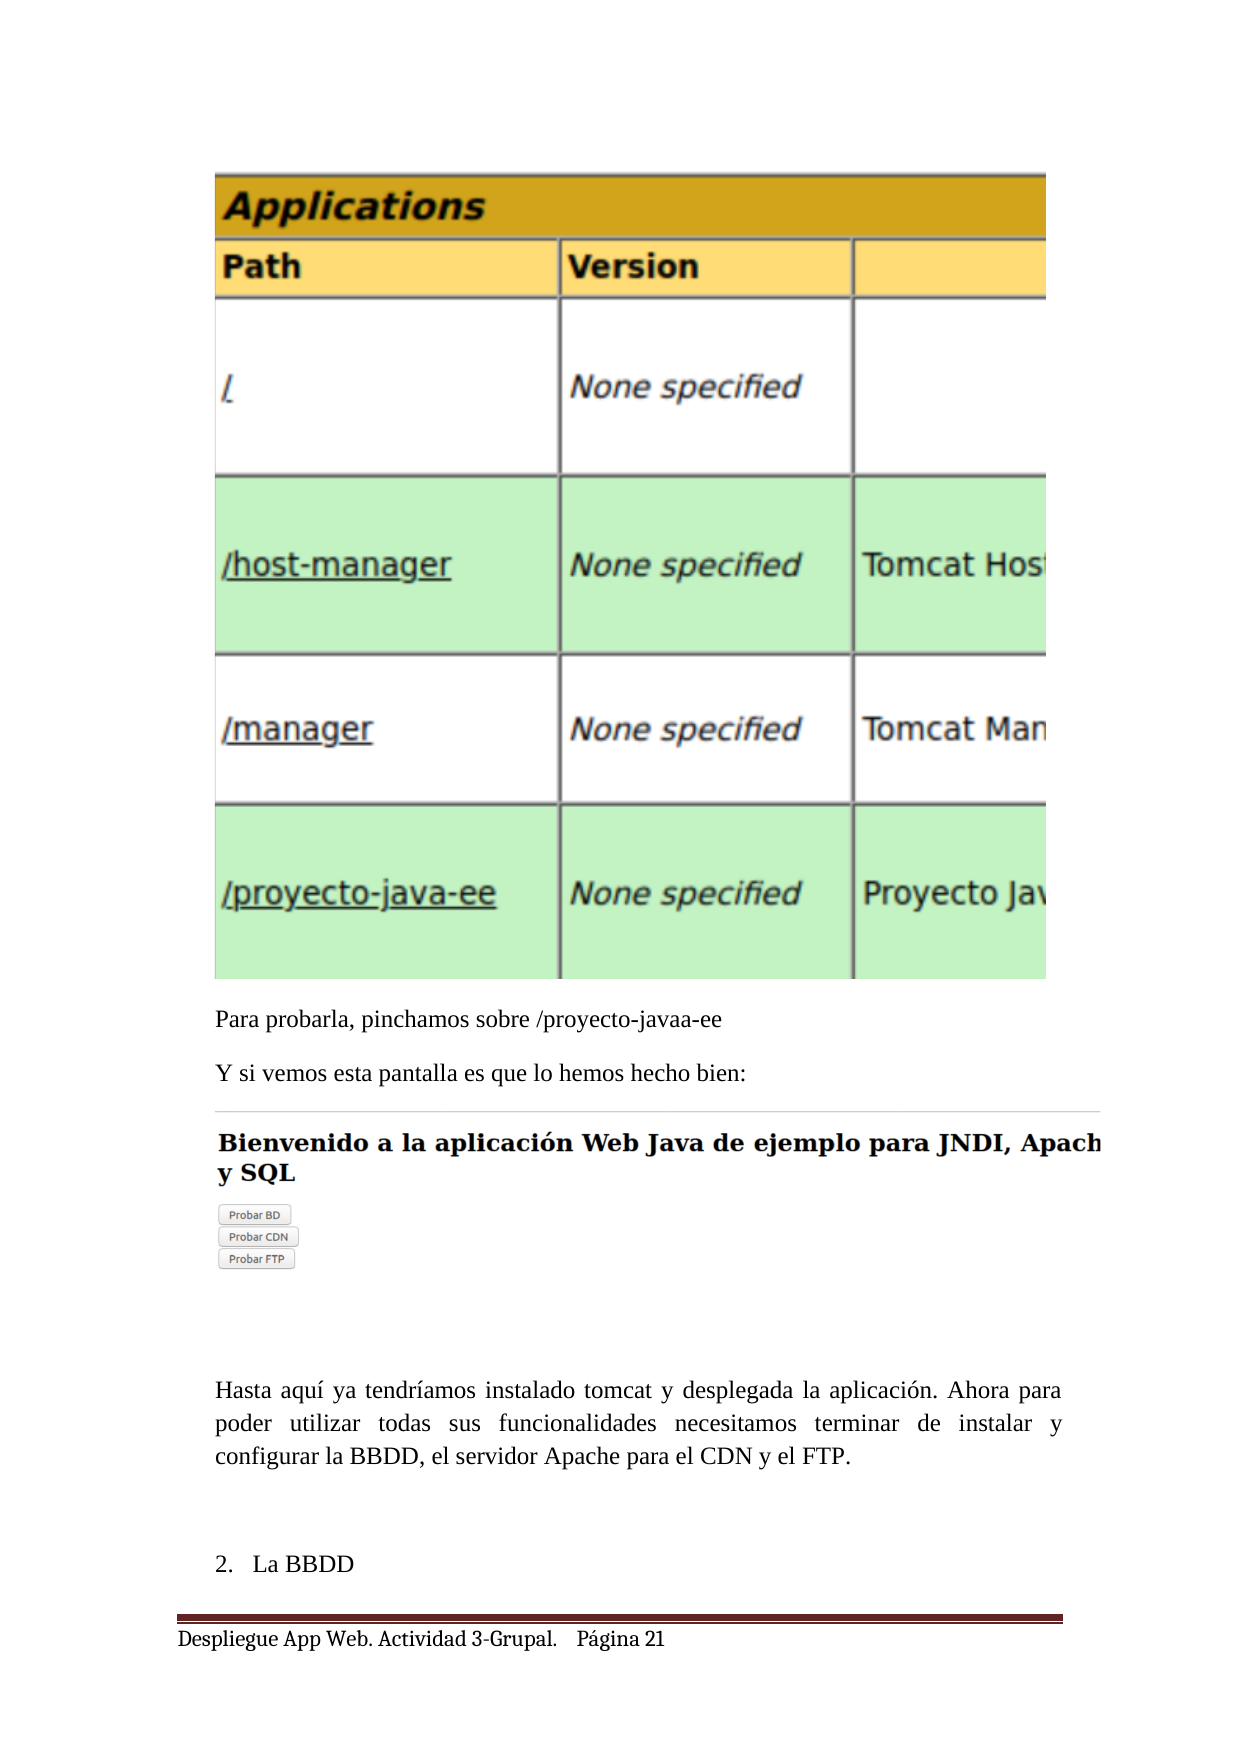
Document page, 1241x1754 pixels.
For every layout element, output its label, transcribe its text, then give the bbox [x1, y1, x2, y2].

text Para probarla, pinchamos sobre /proyecto-javaa-ee [215, 1004, 1063, 1033]
list La BBDD [215, 1549, 1063, 1578]
text Y si vemos esta pantalla es que lo hemos hecho bien: [215, 1058, 1063, 1086]
text Hasta aquí ya tendríamos instalado tomcat y desplegada la aplicación. Ahora para poder utilizar todas sus funcionalidades necesitamos terminar de instalar y configurar la BBDD, el servidor Apache para el CDN y el FTP. [215, 1375, 1063, 1470]
picture [214, 1111, 1101, 1351]
picture [214, 147, 1046, 979]
